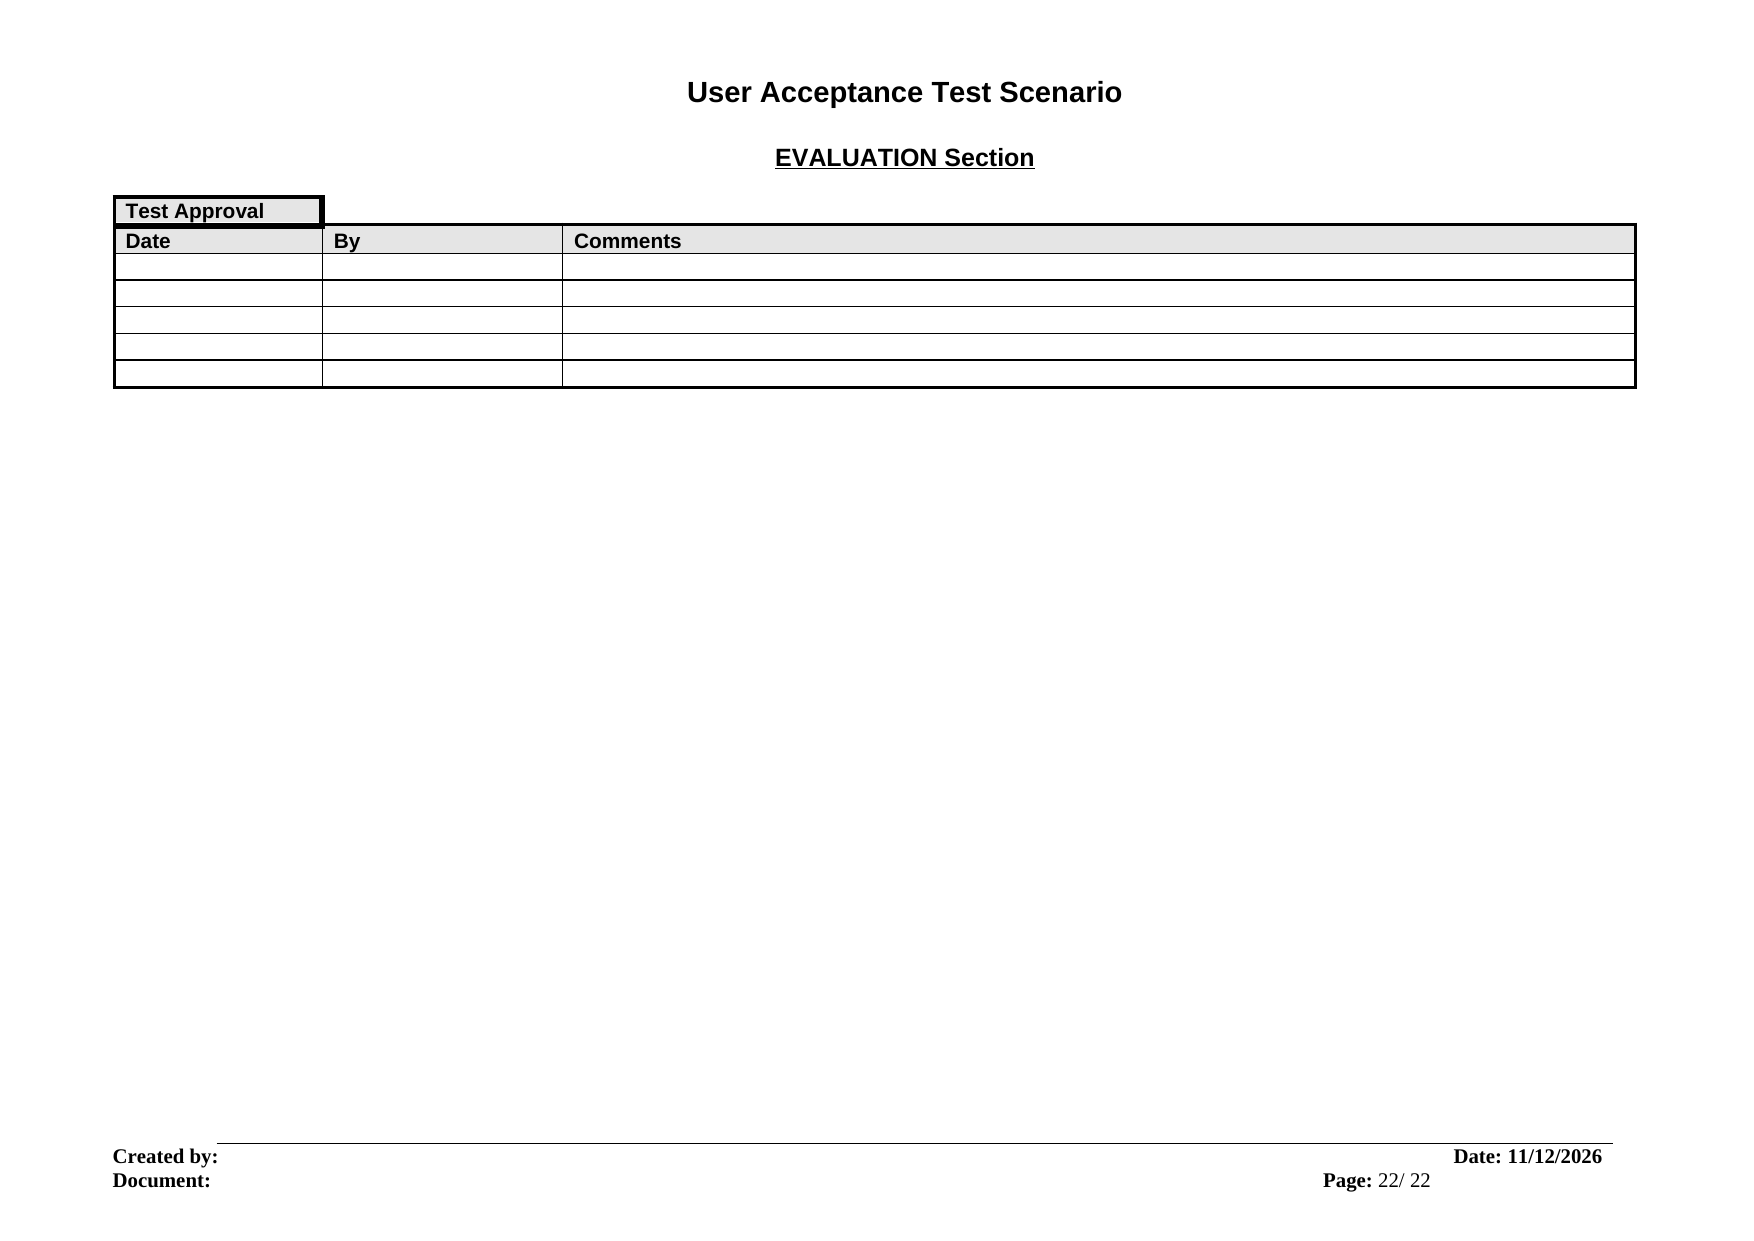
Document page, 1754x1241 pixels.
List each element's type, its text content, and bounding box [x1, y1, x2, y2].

table_cell [116, 334, 322, 359]
table_cell Date [116, 229, 322, 253]
table_cell [563, 254, 1634, 279]
table_cell [323, 334, 562, 359]
table_cell [323, 254, 562, 279]
table_cell [563, 334, 1634, 359]
table_cell [323, 307, 562, 332]
table_cell By [323, 226, 562, 253]
table_header Test Approval [116, 199, 319, 222]
table_cell [116, 361, 322, 386]
text EVALUATION Section [112, 143, 1697, 171]
table_cell [563, 361, 1634, 386]
table_cell [323, 361, 562, 386]
table_cell [563, 307, 1634, 332]
table_cell [116, 281, 322, 306]
table_cell Comments [563, 226, 1634, 253]
table_cell [116, 307, 322, 332]
table_cell [116, 254, 322, 279]
table_cell [323, 281, 562, 306]
table_cell [563, 281, 1634, 306]
